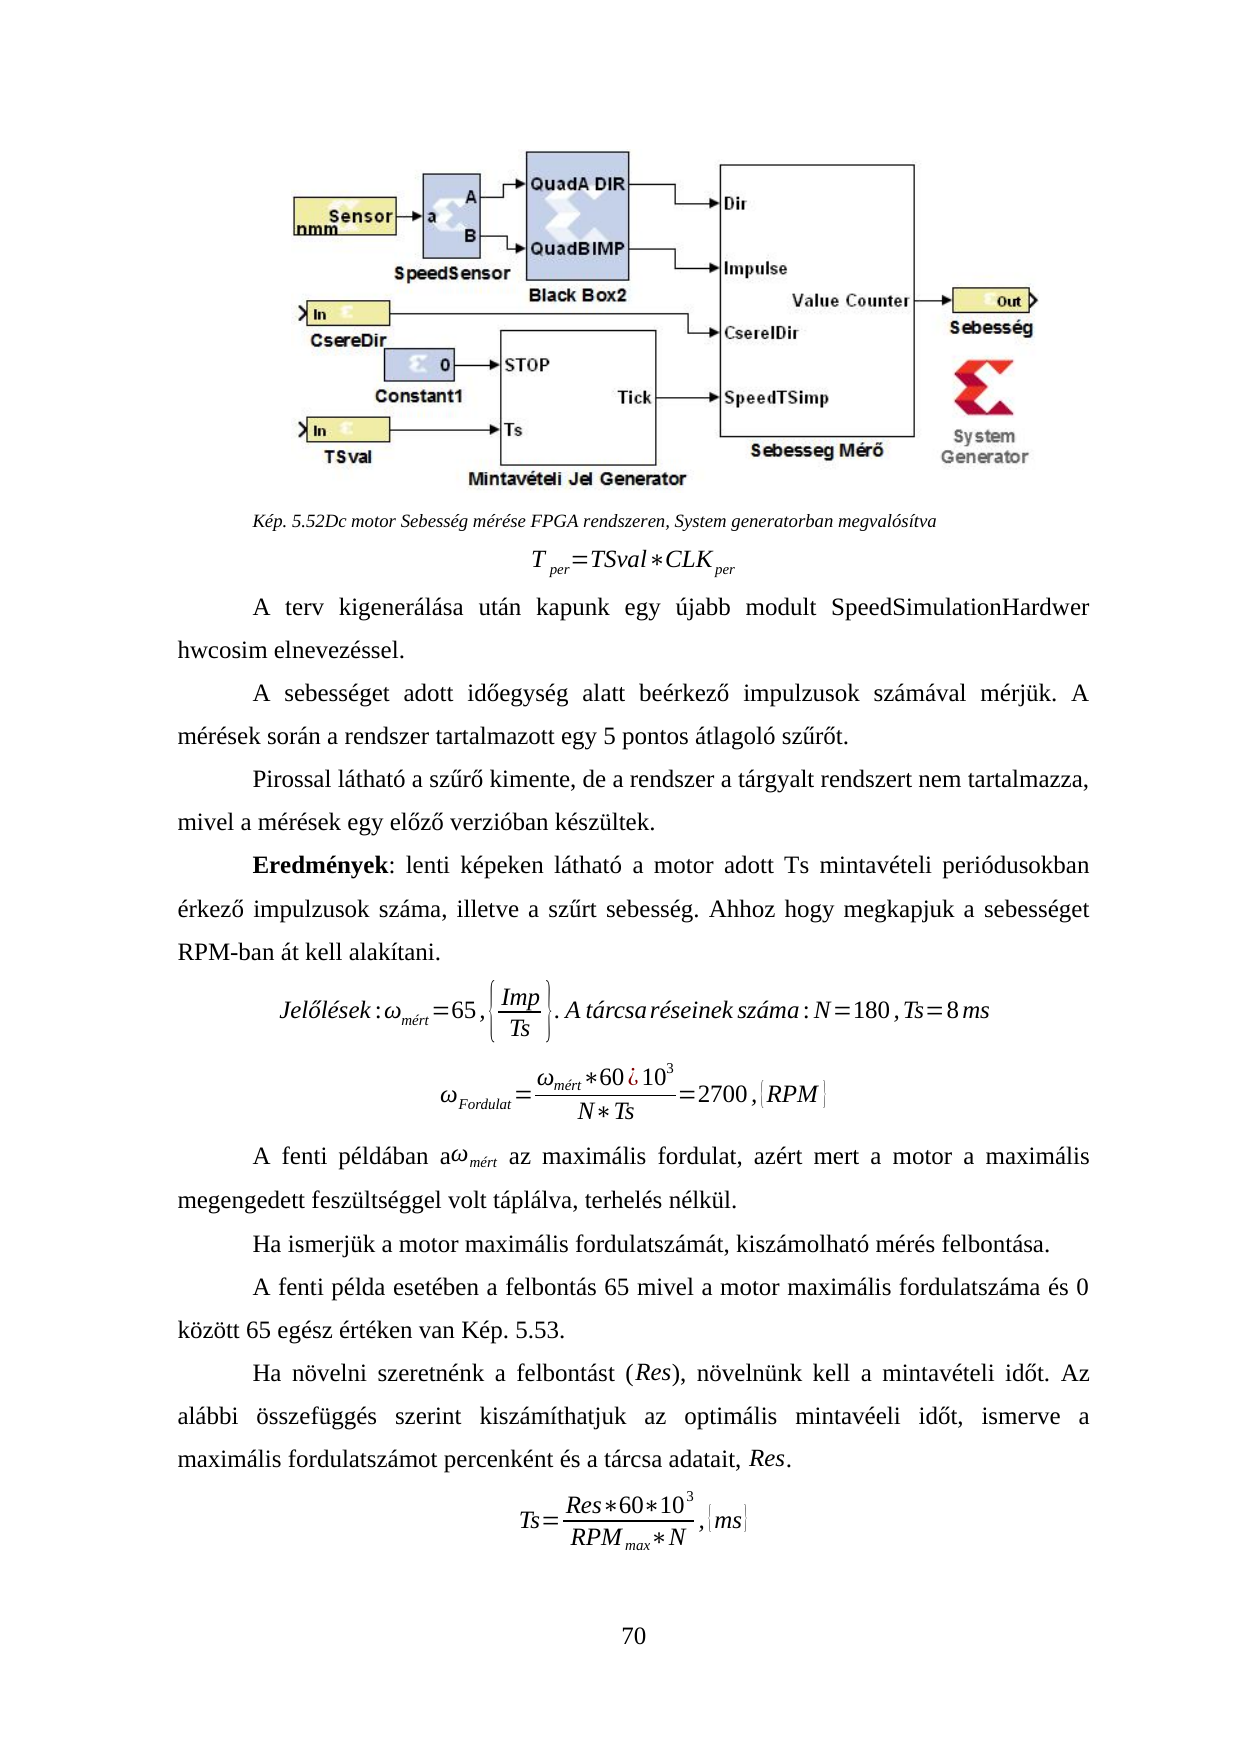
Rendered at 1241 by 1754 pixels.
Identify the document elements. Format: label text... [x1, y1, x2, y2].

text Eredmények: lenti képeken látható a motor adott Ts mintavételi periódusokban érkező impulzusok száma, illetve a szűrt sebesség. Ahhoz hogy megkapjuk a sebességet RPM-ban át kell alakítani. [177, 851, 1090, 966]
text A sebességet adott időegység alatt beérkező impulzusok számával mérjük. A mérések során a rendszer tartalmazott egy 5 pontos átlagoló szűrőt. [177, 678, 1090, 750]
text A terv kigenerálása után kapunk egy újabb modult SpeedSimulationHardwer hwcosim elnevezéssel. [177, 592, 1090, 664]
text A fenti példában a az maximális fordulat, azért mert a motor a maximális megengedett feszültséggel volt táplálva, terhelés nélkül. [177, 1140, 1090, 1214]
picture [291, 149, 1039, 493]
text Pirossal látható a szűrő kimente, de a rendszer a tárgyalt rendszert nem tartalmazza, mivel a mérések egy előző verzióban készültek. [177, 764, 1090, 836]
text Ha ismerjük a motor maximális fordulatszámát, kiszámolható mérés felbontása. [177, 1229, 1090, 1257]
text Ha növelni szeretnénk a felbontást (), növelnünk kell a mintavételi időt. Az alábbi összefüggés szerint kiszámíthatjuk az optimális mintavéeli időt, ismerve a maximális fordulatszámot percenként és a tárcsa adatait, . [177, 1358, 1090, 1473]
text A fenti példa esetében a felbontás 65 mivel a motor maximális fordulatszáma és 0 között 65 egész értéken van Kép. 5.37. [177, 1272, 1090, 1344]
